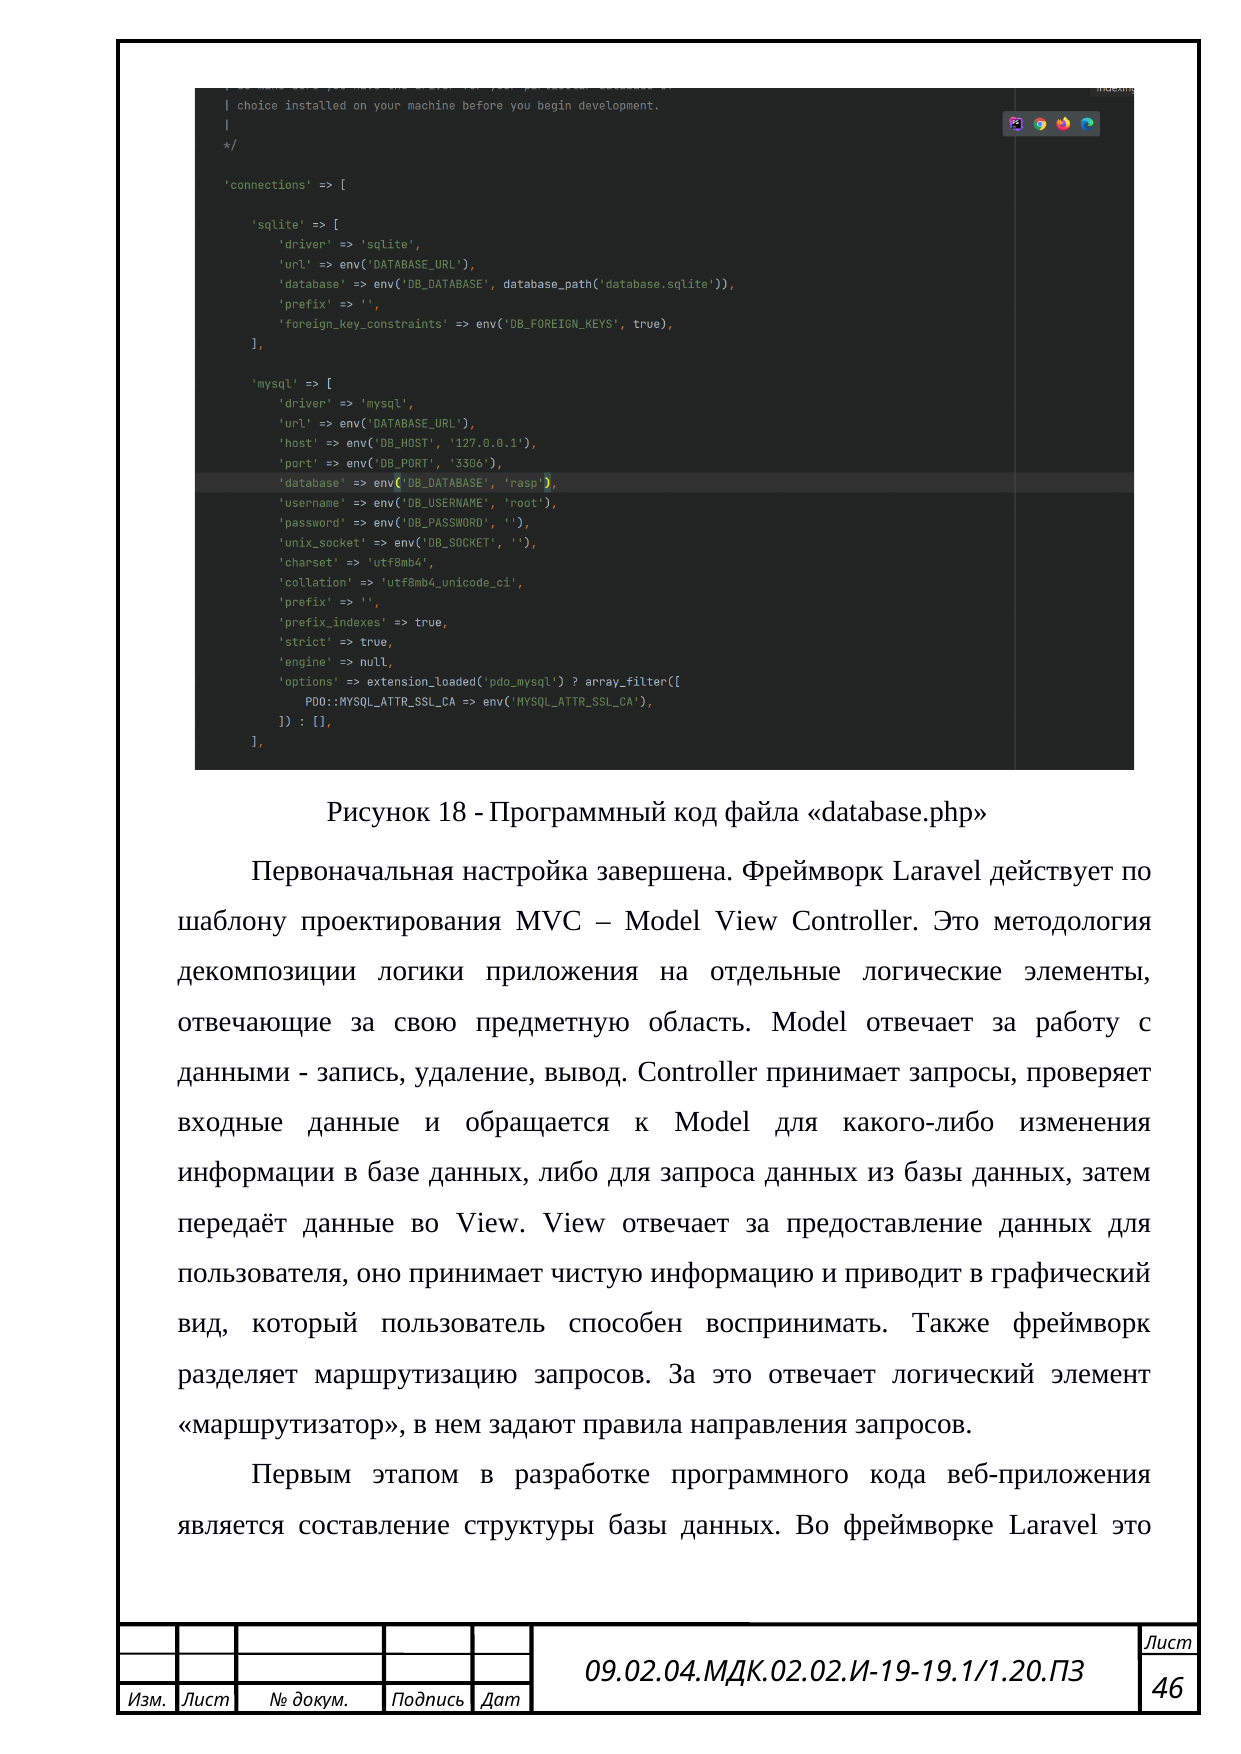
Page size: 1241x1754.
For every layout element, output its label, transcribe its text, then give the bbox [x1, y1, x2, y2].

text Первоначальная настройка завершена. Фреймворк Laravel действует по шаблону проектирования MVC – Model View Controller. Это методология декомпозиции логики приложения на отдельные логические элементы, отвечающие за свою предметную область. Model отвечает за работу с данными - запись, удаление, вывод. Controller принимает запросы, проверяет входные данные и обращается к Model для какого-либо изменения информации в базе данных, либо для запроса данных из базы данных, затем передаёт данные во View. View отвечает за предоставление данных для пользователя, оно принимает чистую информацию и приводит в графический вид, который пользователь способен воспринимать. Также фреймворк разделяет маршрутизацию запросов. За это отвечает логический элемент «маршрутизатор», в нем задают правила направления запросов. [177, 853, 1152, 1440]
text Программный код файла «database.php» [177, 794, 1137, 828]
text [177, 1456, 1152, 1540]
picture [194, 88, 1135, 770]
